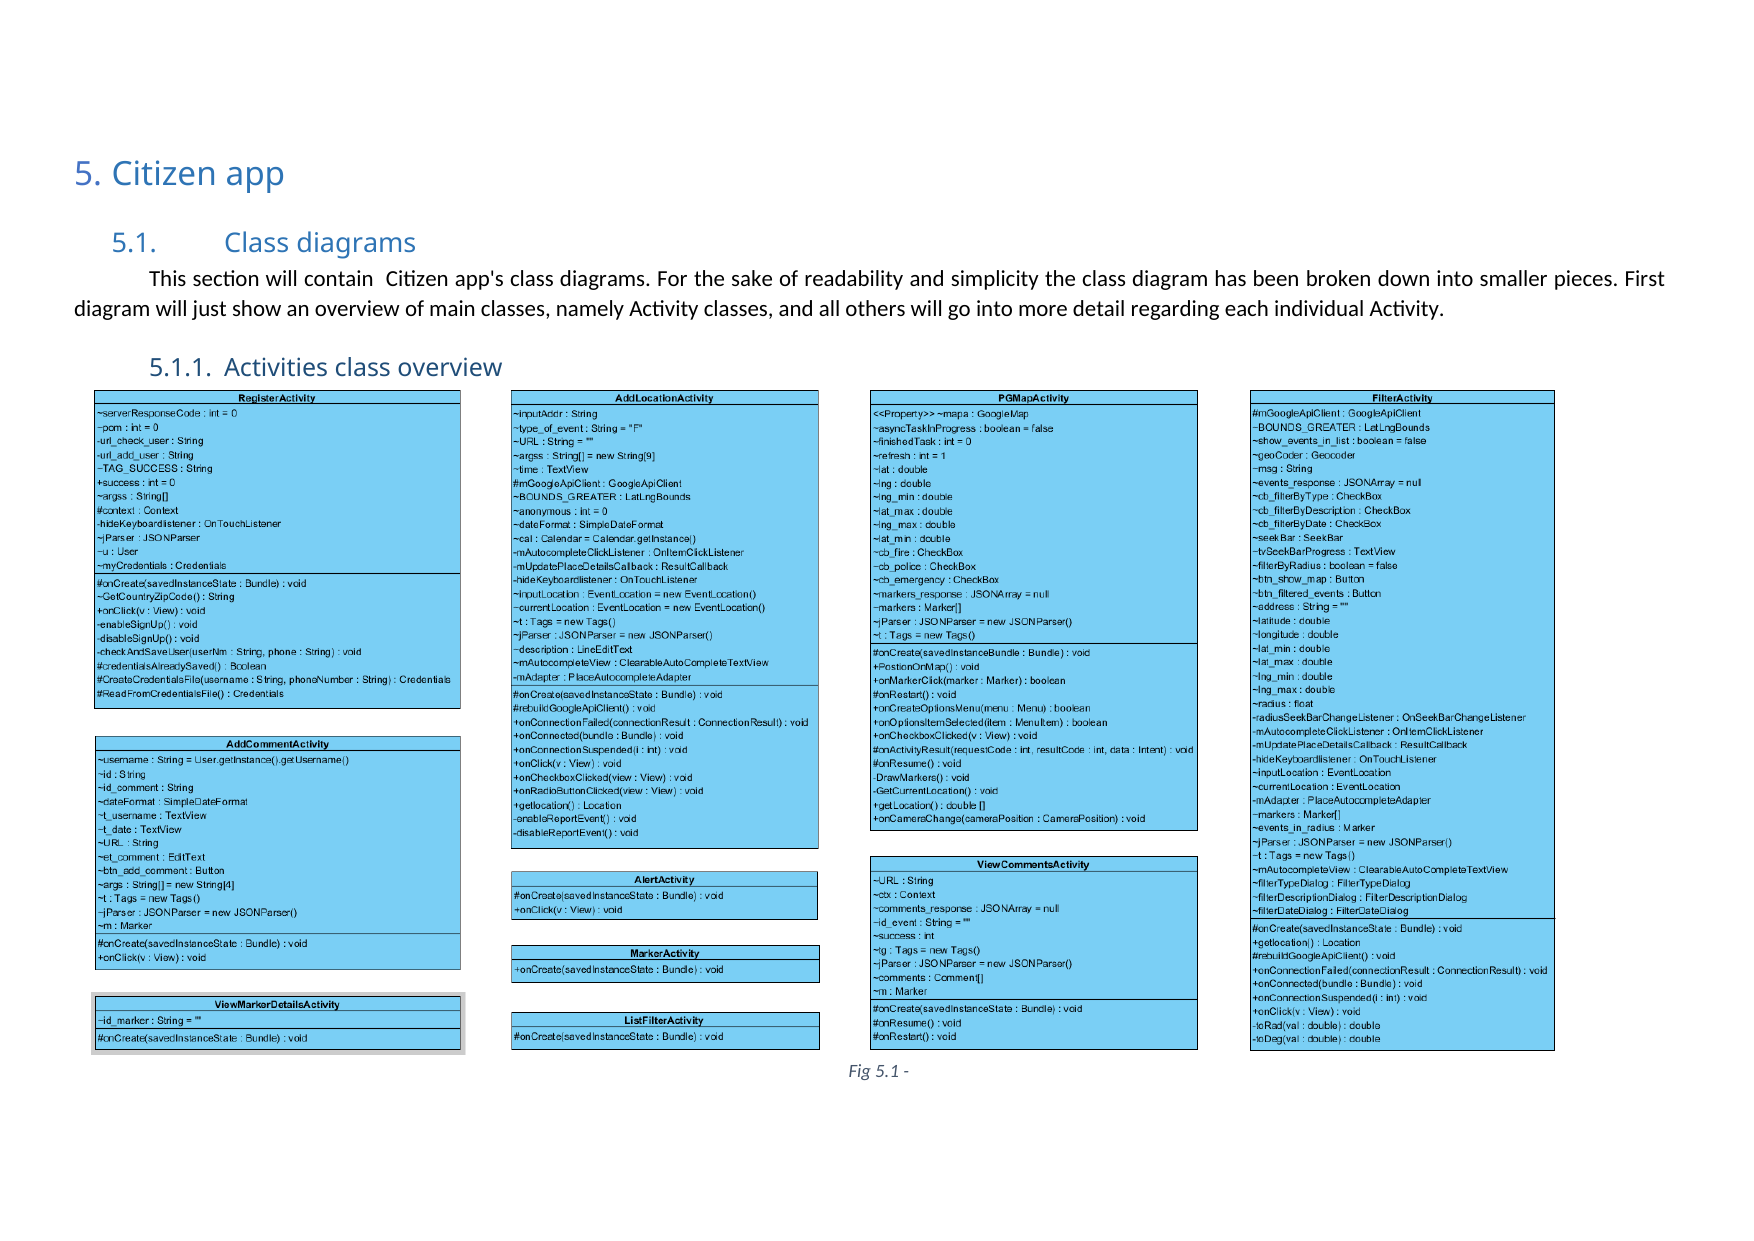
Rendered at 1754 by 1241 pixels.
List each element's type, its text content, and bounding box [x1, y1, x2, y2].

picture [88, 386, 1564, 1057]
subtitle Class diagrams [111, 224, 1668, 261]
text This section will contain Citizen app's class diagrams. For the sake of readability and simplicity the class diagram has been broken down into smaller pieces. First diagram will just show an overview of main classes, namely Activity classes, and all others will go into more detail regarding each individual Activity. [74, 264, 1668, 322]
subtitle Citizen app [74, 150, 1668, 195]
subtitle Activities class overview [149, 349, 1668, 383]
